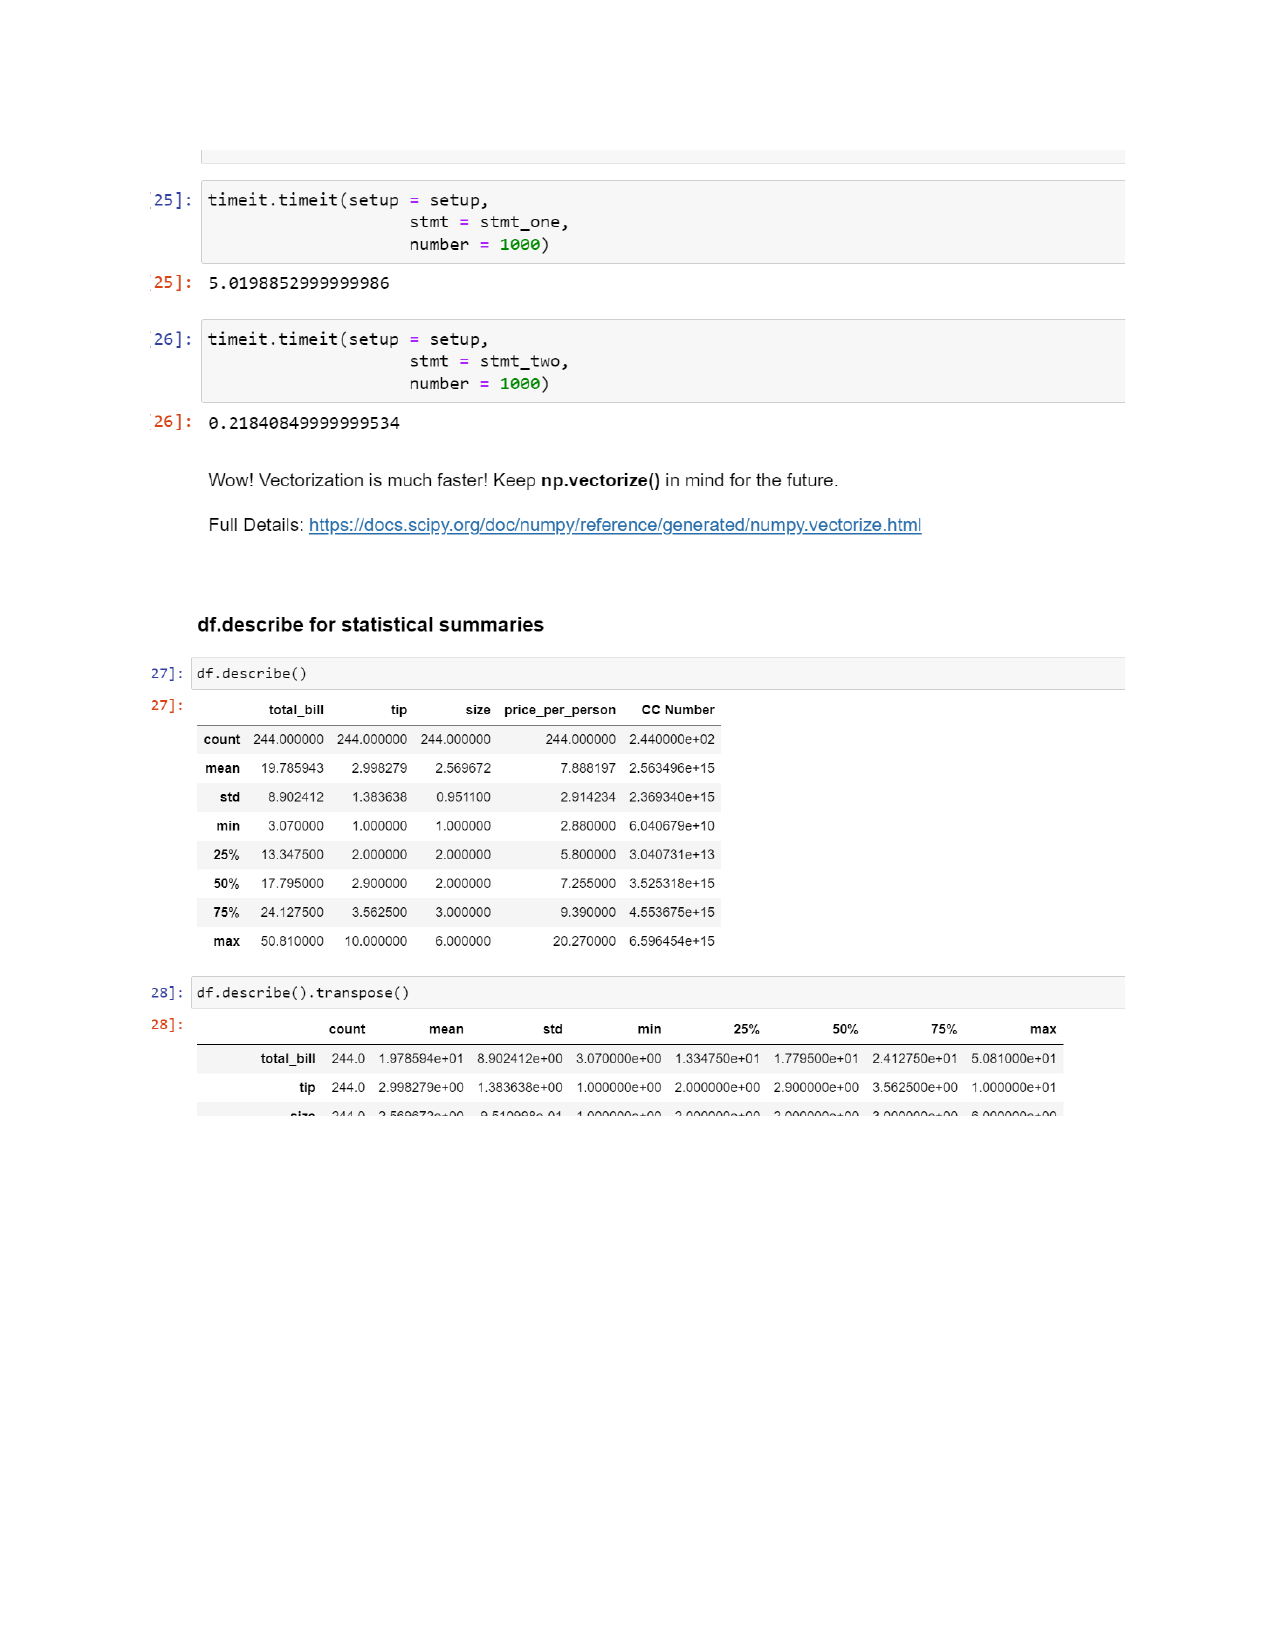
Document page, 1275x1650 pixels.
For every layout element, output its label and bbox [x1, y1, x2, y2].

picture [150, 595, 1125, 1116]
picture [150, 150, 1125, 577]
